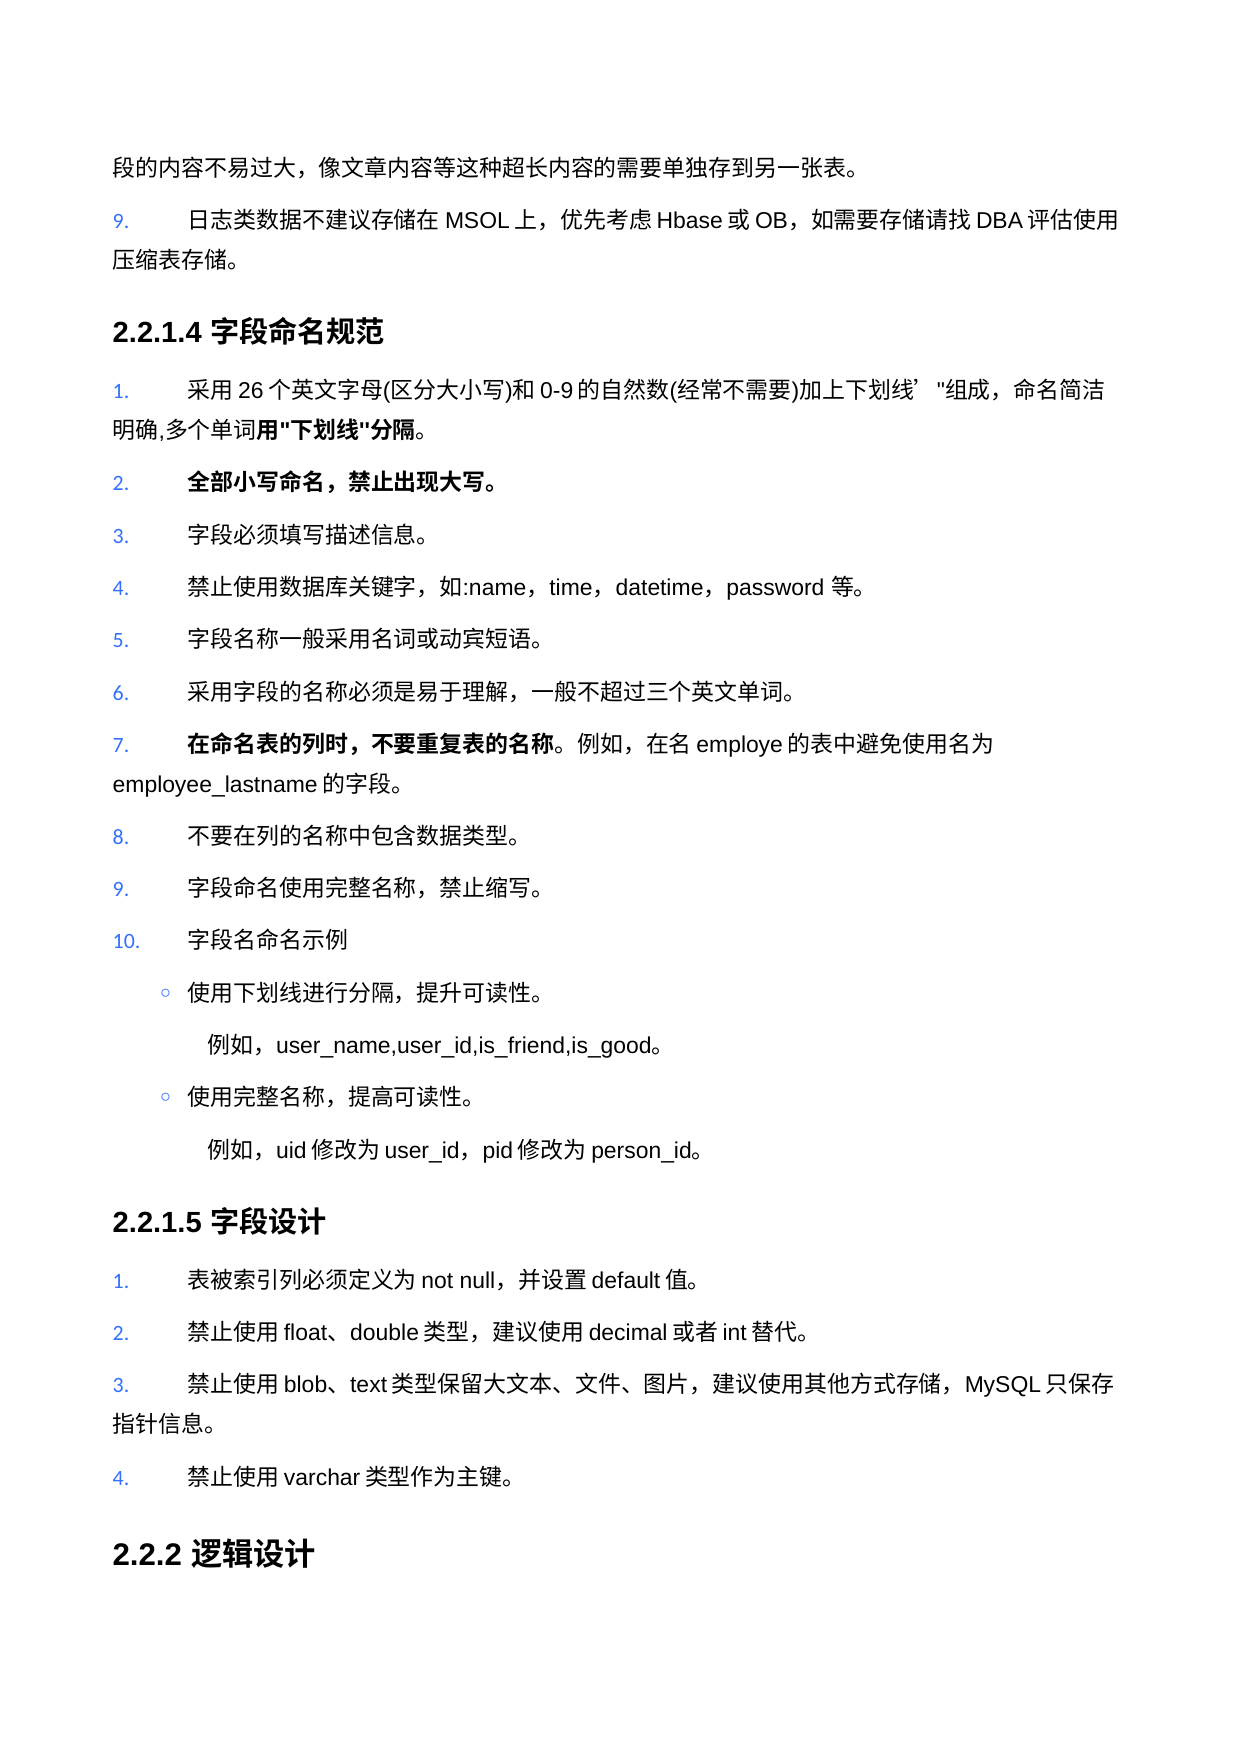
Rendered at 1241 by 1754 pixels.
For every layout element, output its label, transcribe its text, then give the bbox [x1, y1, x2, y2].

list 字段名称一般采用名词或动宾短语。 [112, 621, 1128, 654]
list 使用完整名称，提高可读性。 [160, 1079, 1128, 1112]
list 采用26个英文字母(区分大小写)和0-9的自然数(经常不需要)加上下划线’"组成，命名简洁明确,多个单词用"下划线''分隔。 [112, 372, 1128, 445]
text 2.2.1.5 字段设计 [112, 1198, 1128, 1241]
list 日志类数据不建议存储在 MSOL上，优先考虑Hbase或OB，如需要存储请找DBA评估使用压缩表存储。 [112, 202, 1128, 275]
list 禁止使用float、double类型，建议使用decimal或者int替代。 [112, 1314, 1128, 1347]
list 表被索引列必须定义为not null，并设置default值。 [112, 1262, 1128, 1295]
list 字段命名使用完整名称，禁止缩写。 [112, 870, 1128, 903]
text 2.2.1.4 字段命名规范 [112, 309, 1128, 351]
list 全部小写命名，禁止出现大写。 [112, 464, 1128, 497]
list 使用下划线进行分隔，提升可读性。 [160, 975, 1128, 1008]
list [112, 150, 1128, 183]
list 禁止使用blob、text类型保留大文本、文件、图片，建议使用其他方式存储，MySQL只保存指针信息。 [112, 1366, 1128, 1439]
list 禁止使用数据库关键字，如:name，time，datetime，password 等。 [112, 569, 1128, 602]
text 例如，uid修改为user_id，pid修改为person_id。 [207, 1132, 1128, 1165]
list 字段名命名示例 [112, 922, 1128, 956]
list 在命名表的列时，不要重复表的名称。例如，在名employe的表中避免使用名为employee_lastname的字段。 [112, 726, 1128, 799]
text 例如，user_name,user_id,is_friend,is_good。 [207, 1027, 1128, 1060]
list 禁止使用varchar类型作为主键。 [112, 1458, 1128, 1492]
list 不要在列的名称中包含数据类型。 [112, 818, 1128, 851]
list 字段必须填写描述信息。 [112, 517, 1128, 550]
text 2.2.2 逻辑设计 [112, 1529, 1128, 1574]
list 采用字段的名称必须是易于理解，一般不超过三个英文单词。 [112, 673, 1128, 707]
